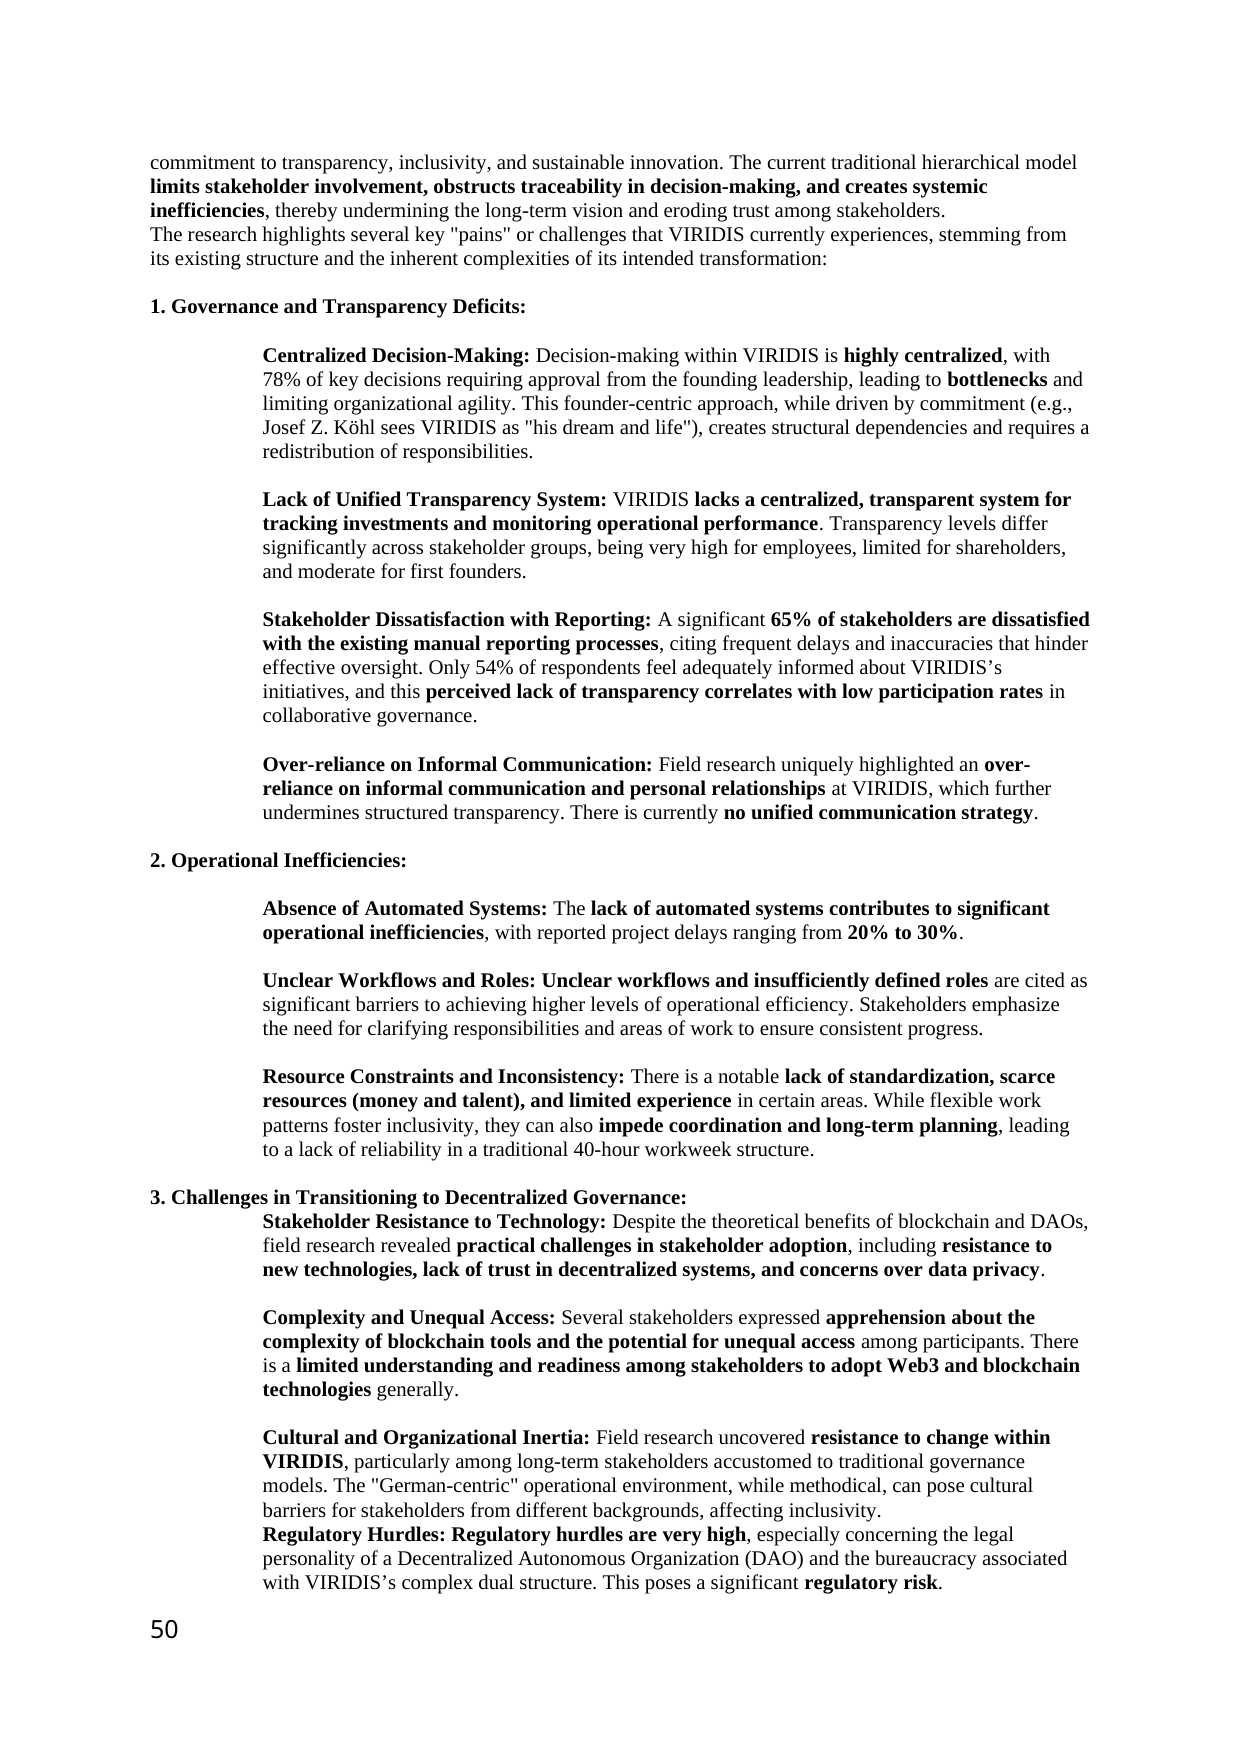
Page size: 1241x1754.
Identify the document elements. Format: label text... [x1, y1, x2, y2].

text 1. Governance and Transparency Deficits: [150, 294, 1090, 318]
text Centralized Decision-Making: Decision-making within VIRIDIS is highly centralized, with 78% of key decisions requiring approval from the founding leadership, leading to bottlenecks and limiting organizational agility. This founder-centric approach, while driven by commitment (e.g., Josef Z. Köhl sees VIRIDIS as "his dream and life"), creates structural dependencies and requires a redistribution of responsibilities. [262, 342, 1090, 463]
text Absence of Automated Systems: The lack of automated systems contributes to significant operational inefficiencies, with reported project delays ranging from 20% to 30%. [262, 896, 1090, 944]
text Resource Constraints and Inconsistency: There is a notable lack of standardization, scarce resources (money and talent), and limited experience in certain areas. While flexible work patterns foster inclusivity, they can also impede coordination and long-term planning, leading to a lack of reliability in a traditional 40-hour workweek structure. [262, 1064, 1090, 1161]
text Stakeholder Resistance to Technology: Despite the theoretical benefits of blockchain and DAOs, field research revealed practical challenges in stakeholder adoption, including resistance to new technologies, lack of trust in decentralized systems, and concerns over data privacy. [262, 1209, 1090, 1281]
text The research highlights several key "pains" or challenges that VIRIDIS currently experiences, stemming from its existing structure and the inherent complexities of its intended transformation: [150, 222, 1090, 270]
text Unclear Workflows and Roles: Unclear workflows and insufficiently defined roles are cited as significant barriers to achieving higher levels of operational efficiency. Stakeholders emphasize the need for clarifying responsibilities and areas of work to ensure consistent progress. [262, 968, 1090, 1040]
text Over-reliance on Informal Communication: Field research uniquely highlighted an over-reliance on informal communication and personal relationships at VIRIDIS, which further undermines structured transparency. There is currently no unified communication strategy. [262, 752, 1090, 824]
text Regulatory Hurdles: Regulatory hurdles are very high, especially concerning the legal personality of a Decentralized Autonomous Organization (DAO) and the bureaucracy associated with VIRIDIS’s complex dual structure. This poses a significant regulatory risk. [262, 1522, 1090, 1594]
text Complexity and Unequal Access: Several stakeholders expressed apprehension about the complexity of blockchain tools and the potential for unequal access among participants. There is a limited understanding and readiness among stakeholders to adopt Web3 and blockchain technologies generally. [262, 1305, 1090, 1401]
text 2. Operational Inefficiencies: [150, 848, 1090, 872]
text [150, 150, 1090, 222]
text Stakeholder Dissatisfaction with Reporting: A significant 65% of stakeholders are dissatisfied with the existing manual reporting processes, citing frequent delays and inaccuracies that hinder effective oversight. Only 54% of respondents feel adequately informed about VIRIDIS’s initiatives, and this perceived lack of transparency correlates with low participation rates in collaborative governance. [262, 607, 1090, 727]
text Cultural and Organizational Inertia: Field research uncovered resistance to change within VIRIDIS, particularly among long-term stakeholders accustomed to traditional governance models. The "German-centric" operational environment, while methodical, can pose cultural barriers for stakeholders from different backgrounds, affecting inclusivity. [262, 1425, 1090, 1522]
text 3. Challenges in Transitioning to Decentralized Governance: [150, 1185, 1090, 1209]
text Lack of Unified Transparency System: VIRIDIS lacks a centralized, transparent system for tracking investments and monitoring operational performance. Transparency levels differ significantly across stakeholder groups, being very high for employees, limited for shareholders, and moderate for first founders. [262, 487, 1090, 583]
